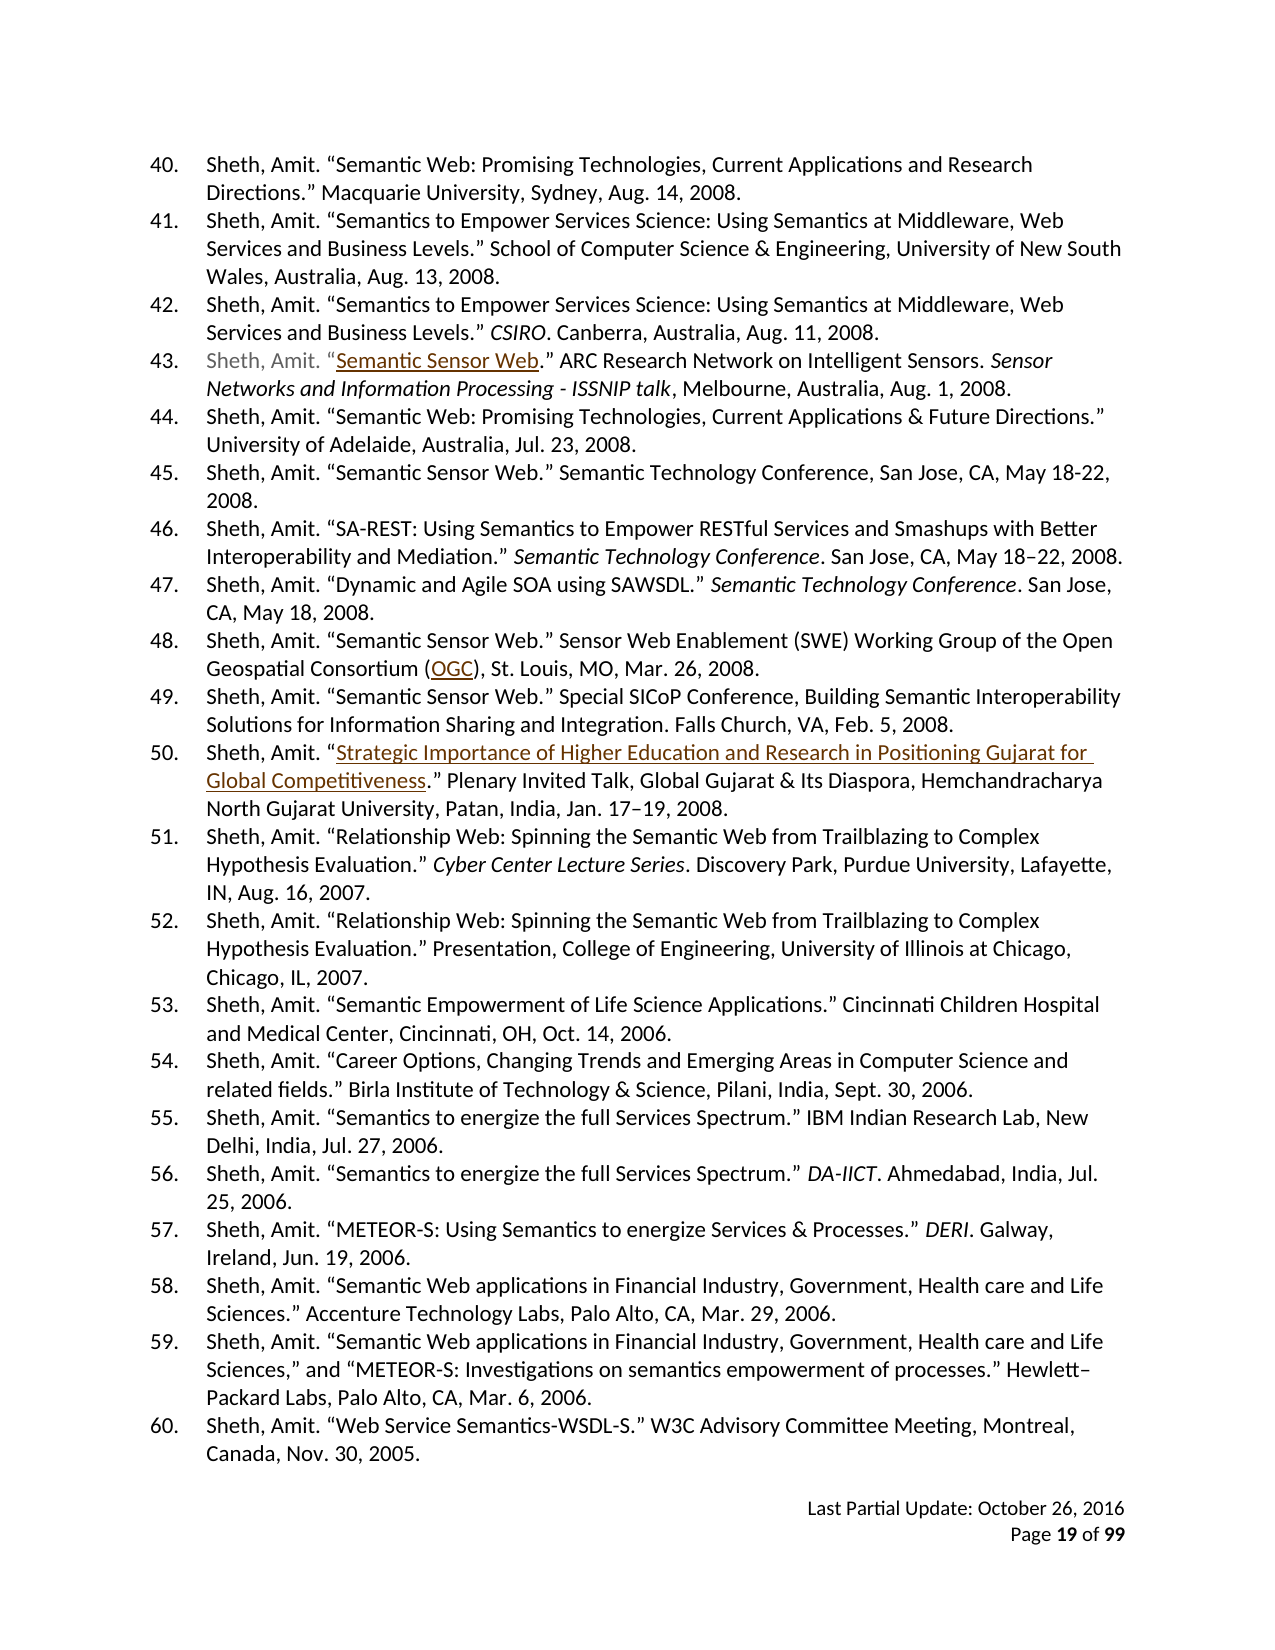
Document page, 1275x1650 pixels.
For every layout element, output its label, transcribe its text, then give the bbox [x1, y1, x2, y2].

list Sheth, Amit. “Strategic Importance of Higher Education and Research in Positioning Gujarat for Global Competitiveness.” Plenary Invited Talk, Global Gujarat & Its Diaspora, Hemchandracharya North Gujarat University, Patan, India, Jan. 17–19, 2008. [150, 738, 1125, 822]
list Sheth, Amit. “Web Service Semantics-WSDL-S.” W3C Advisory Committee Meeting, Montreal, Canada, Nov. 30, 2005. [150, 1411, 1125, 1467]
list Sheth, Amit. “Semantic Empowerment of Life Science Applications.” Cincinnati Children Hospital and Medical Center, Cincinnati, OH, Oct. 14, 2006. [150, 991, 1125, 1047]
list Sheth, Amit. “SA-REST: Using Semantics to Empower RESTful Services and Smashups with Better Interoperability and Mediation.” Semantic Technology Conference. San Jose, CA, May 18–22, 2008. [150, 514, 1125, 570]
list Sheth, Amit. “Semantic Web: Promising Technologies, Current Applications and Research Directions.” Macquarie University, Sydney, Aug. 14, 2008. [150, 150, 1125, 206]
list Sheth, Amit. “Semantics to Empower Services Science: Using Semantics at Middleware, Web Services and Business Levels.” School of Computer Science & Engineering, University of New South Wales, Australia, Aug. 13, 2008. [150, 206, 1125, 290]
list Sheth, Amit. “Relationship Web: Spinning the Semantic Web from Trailblazing to Complex Hypothesis Evaluation.” Cyber Center Lecture Series. Discovery Park, Purdue University, Lafayette, IN, Aug. 16, 2007. [150, 822, 1125, 907]
list Sheth, Amit. “Semantic Web applications in Financial Industry, Government, Health care and Life Sciences,” and “METEOR-S: Investigations on semantics empowerment of processes.” Hewlett–Packard Labs, Palo Alto, CA, Mar. 6, 2006. [150, 1327, 1125, 1411]
list Sheth, Amit. “Semantic Web: Promising Technologies, Current Applications & Future Directions.” University of Adelaide, Australia, Jul. 23, 2008. [150, 402, 1125, 458]
list Sheth, Amit. “Dynamic and Agile SOA using SAWSDL.” Semantic Technology Conference. San Jose, CA, May 18, 2008. [150, 570, 1125, 626]
list Sheth, Amit. “METEOR-S: Using Semantics to energize Services & Processes.” DERI. Galway, Ireland, Jun. 19, 2006. [150, 1215, 1125, 1271]
list Sheth, Amit. “Semantic Web applications in Financial Industry, Government, Health care and Life Sciences.” Accenture Technology Labs, Palo Alto, CA, Mar. 29, 2006. [150, 1271, 1125, 1327]
list Sheth, Amit. “Semantic Sensor Web.” ARC Research Network on Intelligent Sensors. Sensor Networks and Information Processing - ISSNIP talk, Melbourne, Australia, Aug. 1, 2008. [150, 346, 1125, 402]
list Sheth, Amit. “Semantics to Empower Services Science: Using Semantics at Middleware, Web Services and Business Levels.” CSIRO. Canberra, Australia, Aug. 11, 2008. [150, 290, 1125, 346]
list Sheth, Amit. “Relationship Web: Spinning the Semantic Web from Trailblazing to Complex Hypothesis Evaluation.” Presentation, College of Engineering, University of Illinois at Chicago, Chicago, IL, 2007. [150, 907, 1125, 991]
list Sheth, Amit. “Semantics to energize the full Services Spectrum.” IBM Indian Research Lab, New Delhi, India, Jul. 27, 2006. [150, 1103, 1125, 1159]
list Sheth, Amit. “Semantics to energize the full Services Spectrum.” DA-IICT. Ahmedabad, India, Jul. 25, 2006. [150, 1159, 1125, 1215]
list Sheth, Amit. “Semantic Sensor Web.” Sensor Web Enablement (SWE) Working Group of the Open Geospatial Consortium (OGC), St. Louis, MO, Mar. 26, 2008. [150, 626, 1125, 682]
list Sheth, Amit. “Semantic Sensor Web.” Semantic Technology Conference, San Jose, CA, May 18-22, 2008. [150, 458, 1125, 514]
list Sheth, Amit. “Semantic Sensor Web.” Special SICoP Conference, Building Semantic Interoperability Solutions for Information Sharing and Integration. Falls Church, VA, Feb. 5, 2008. [150, 682, 1125, 738]
list Sheth, Amit. “Career Options, Changing Trends and Emerging Areas in Computer Science and related fields.” Birla Institute of Technology & Science, Pilani, India, Sept. 30, 2006. [150, 1047, 1125, 1103]
